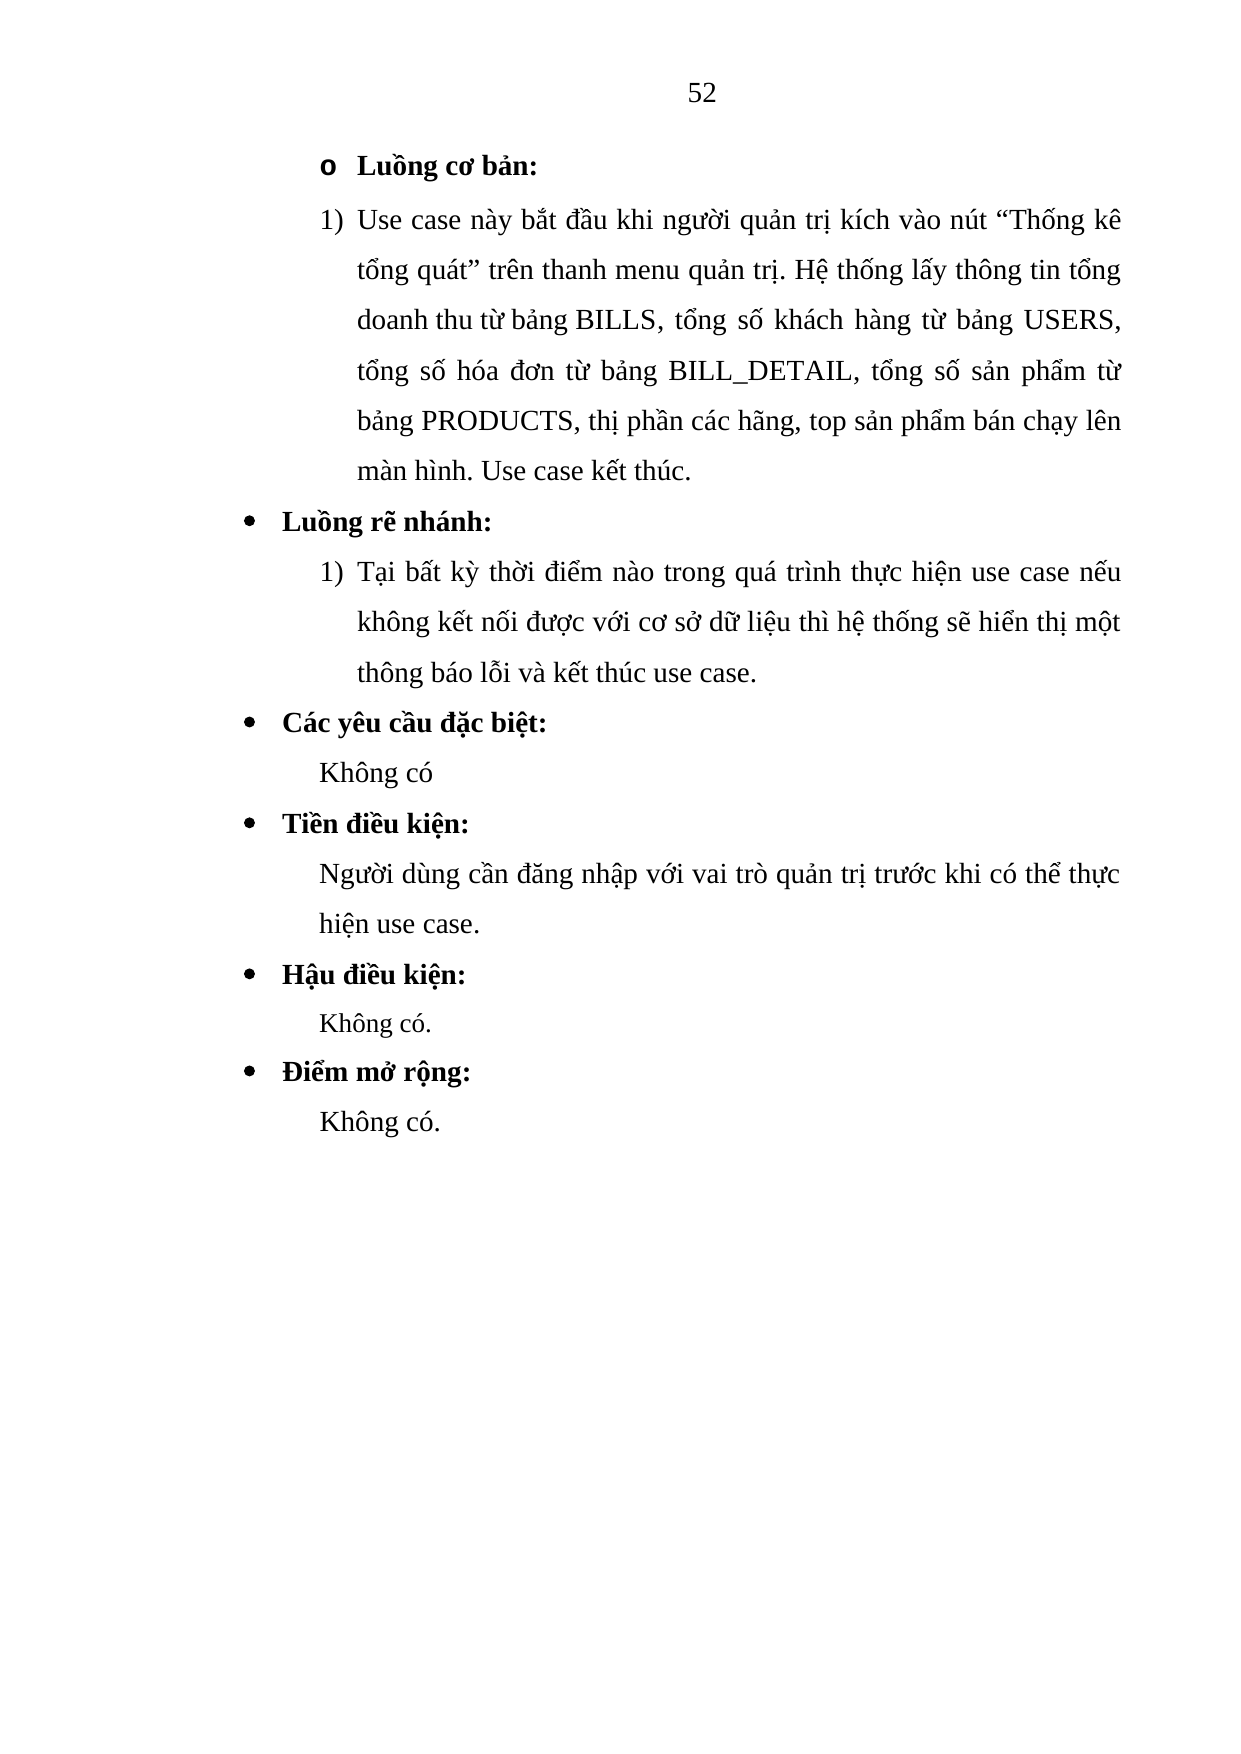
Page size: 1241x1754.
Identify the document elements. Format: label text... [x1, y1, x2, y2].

list Use case này bắt đầu khi người quản trị kích vào nút “Thống kê tổng quát” trên thanh menu quản trị. Hệ thống lấy thông tin tổng doanh thu từ bảng BILLS , tổng số khách hàng từ bảng USERS, tổng số hóa đơn từ bảng BILL_DETAIL, tổng số sản phẩm từ bảng PRODUCTS, thị phần các hãng, top sản phẩm bán chạy lên màn hình. Use case kết thúc. [319, 202, 1122, 487]
text Không có. [319, 1104, 1122, 1138]
text Không có [319, 755, 1122, 789]
list Luồng rẽ nhánh: [244, 504, 1122, 537]
list Tại bất kỳ thời điểm nào trong quá trình thực hiện use case nếu không kết nối được với cơ sở dữ liệu thì hệ thống sẽ hiển thị một thông báo lỗi và kết thúc use case. [319, 554, 1122, 688]
list Điểm mở rộng: [244, 1054, 1122, 1087]
text Người dùng cần đăng nhập với vai trò quản trị trước khi có thể thực hiện use case. [319, 856, 1122, 940]
list Hậu điều kiện: [244, 957, 1122, 990]
list Tiền điều kiện: [244, 806, 1122, 839]
list Các yêu cầu đặc biệt: [244, 705, 1122, 739]
text Không có. [319, 1007, 1122, 1038]
list Luồng cơ bản: [319, 148, 1122, 184]
